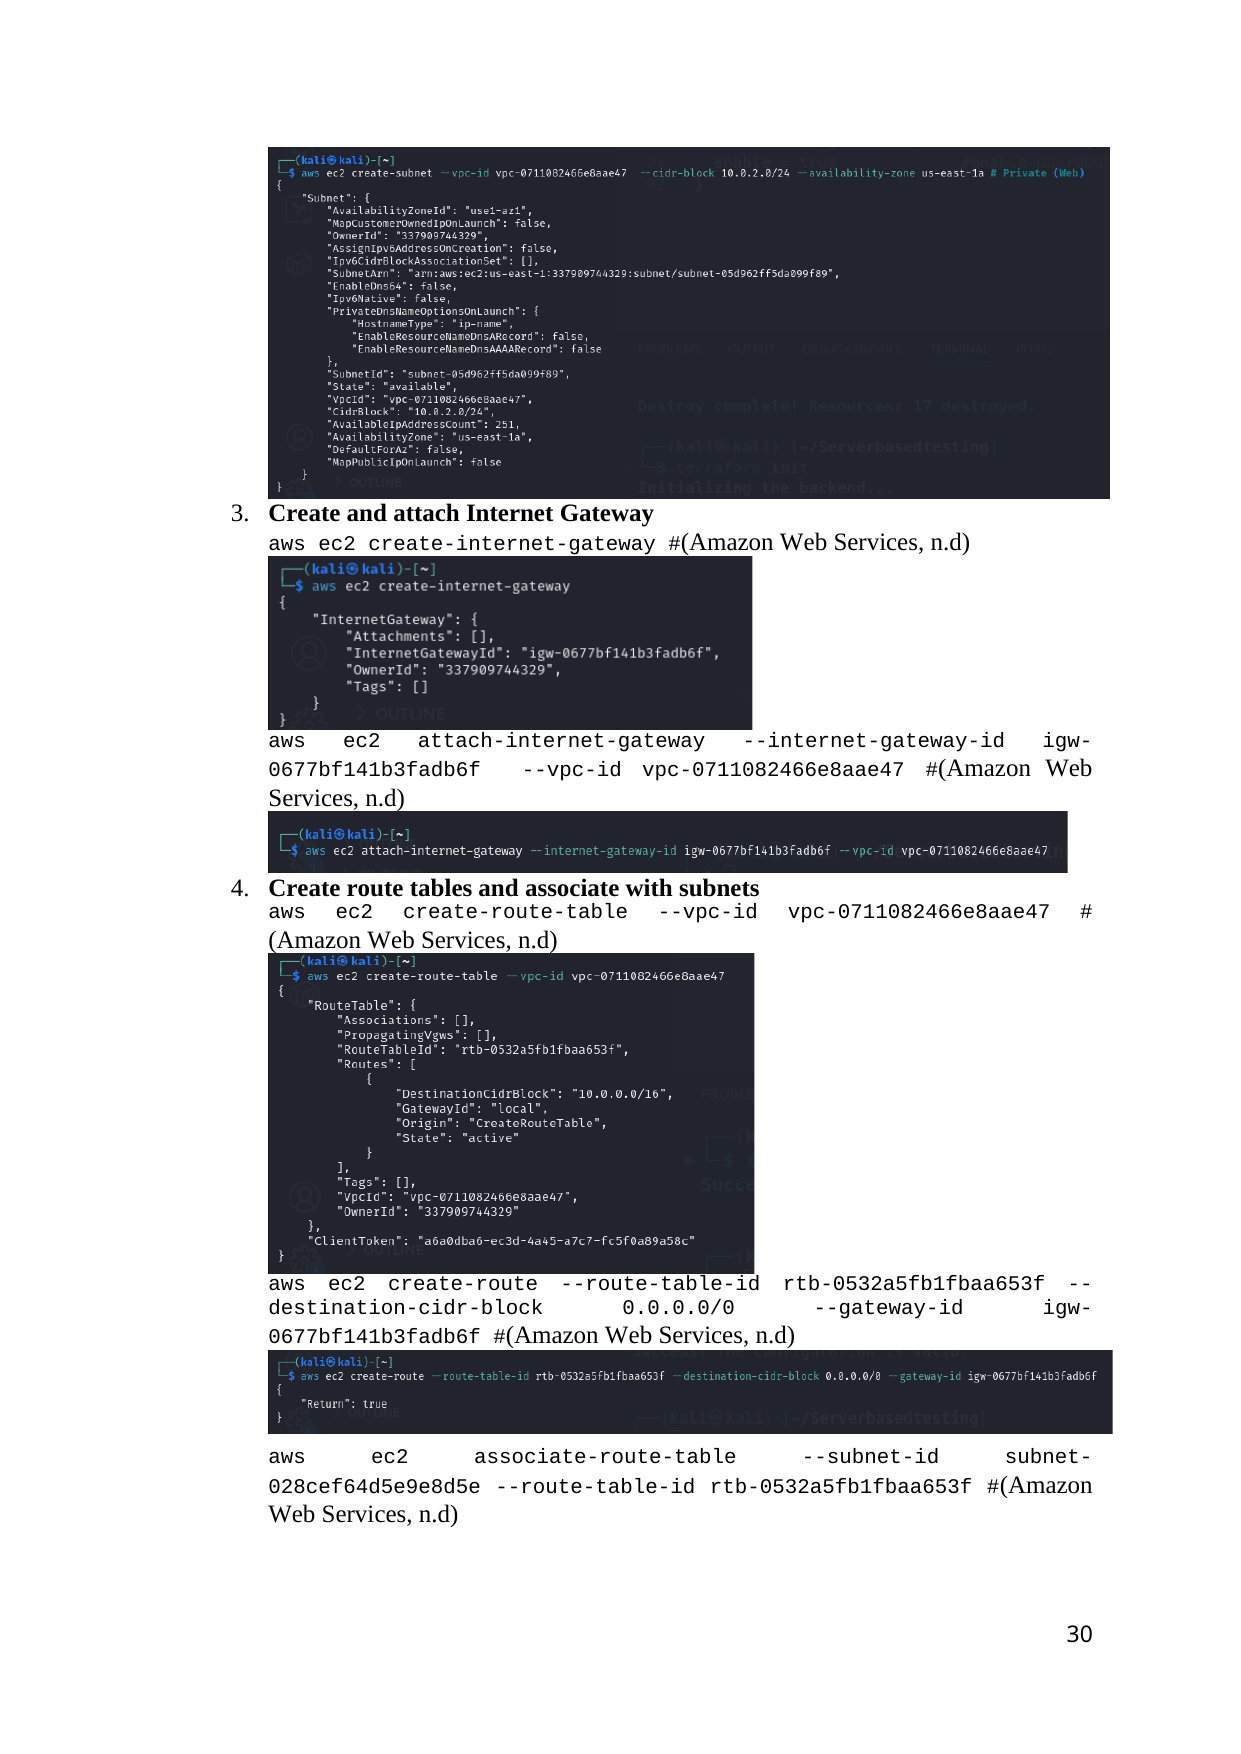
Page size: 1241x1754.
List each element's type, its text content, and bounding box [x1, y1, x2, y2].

list Create and attach Internet Gateway [231, 498, 1092, 527]
text aws ec2 create-route --route-table-id rtb-0532a5fb1fbaa653f --destination-cidr-block 0.0.0.0/0 --gateway-id igw-0677bf141b3fadb6f #(Amazon Web Services, n.d) [268, 1273, 1092, 1350]
text aws ec2 associate-route-table --subnet-id subnet-028cef64d5e9e8d5e --route-table-id rtb-0532a5fb1fbaa653f #(Amazon Web Services, n.d) [268, 1446, 1092, 1528]
picture [268, 147, 1110, 499]
text aws ec2 attach-internet-gateway --internet-gateway-id igw-0677bf141b3fadb6f --vpc-id vpc-0711082466e8aae47 #(Amazon Web Services, n.d) [268, 730, 1092, 812]
picture [268, 1350, 1113, 1434]
picture [268, 811, 1068, 873]
list Create route tables and associate with subnets [231, 873, 1092, 901]
picture [268, 953, 755, 1274]
picture [268, 556, 753, 730]
text aws ec2 create-route-table --vpc-id vpc-0711082466e8aae47 # (Amazon Web Services, n.d) [268, 901, 1092, 954]
text aws ec2 create-internet-gateway #(Amazon Web Services, n.d) [268, 527, 1092, 557]
